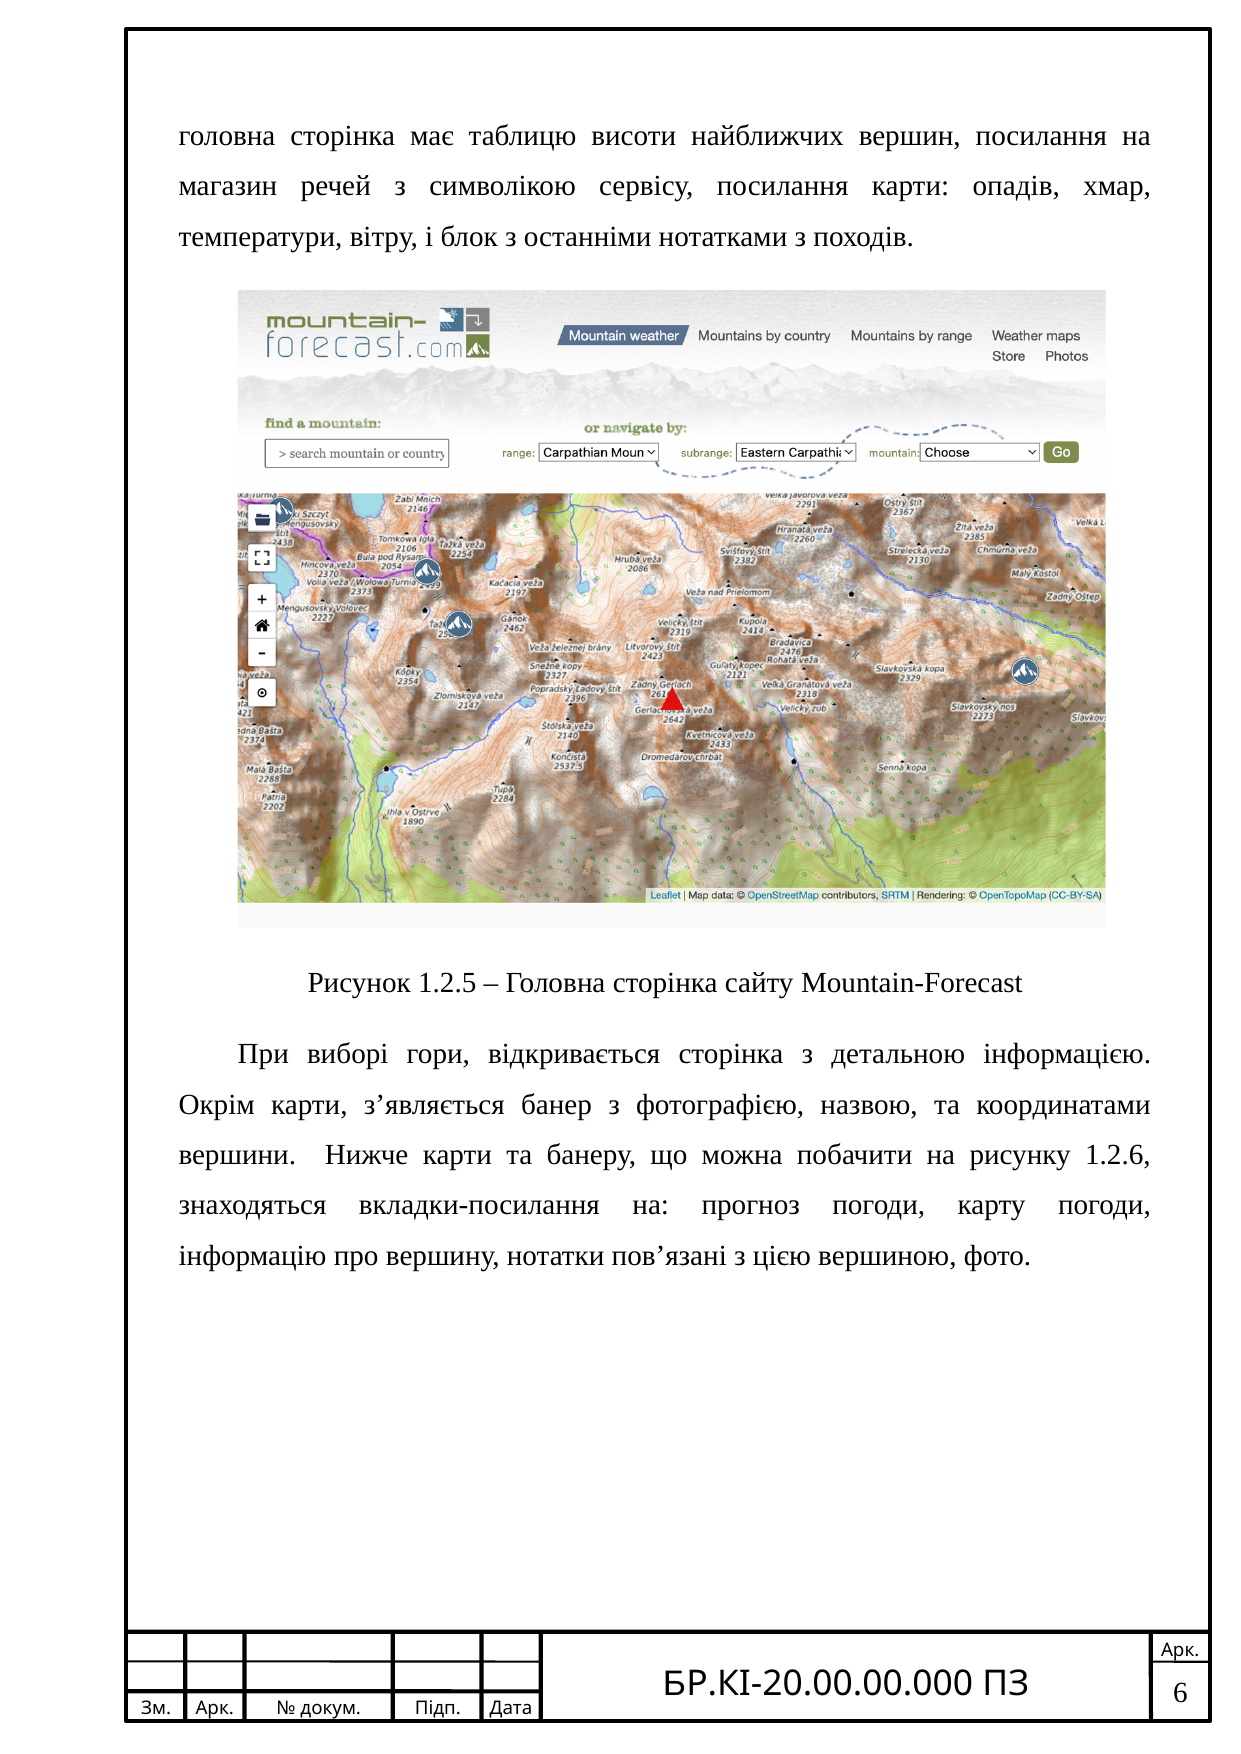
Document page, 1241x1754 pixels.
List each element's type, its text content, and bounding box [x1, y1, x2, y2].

text При виборі гори, відкривається сторінка з детальною інформацією. Окрім карти, з’являється банер з фотографією, назвою, та координатами вершини. Нижче карти та банеру, що можна побачити на рисунку 1.2.6, знаходяться вкладки-посилання на: прогноз погоди, карту погоди, інформацію про вершину, нотатки пов’язані з цією вершиною, фото. [178, 1037, 1152, 1271]
picture [237, 290, 1106, 928]
text Рисунок 1.2.5 – Головна сторінка сайту Mountain-Forecast [178, 965, 1152, 999]
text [178, 118, 1152, 252]
